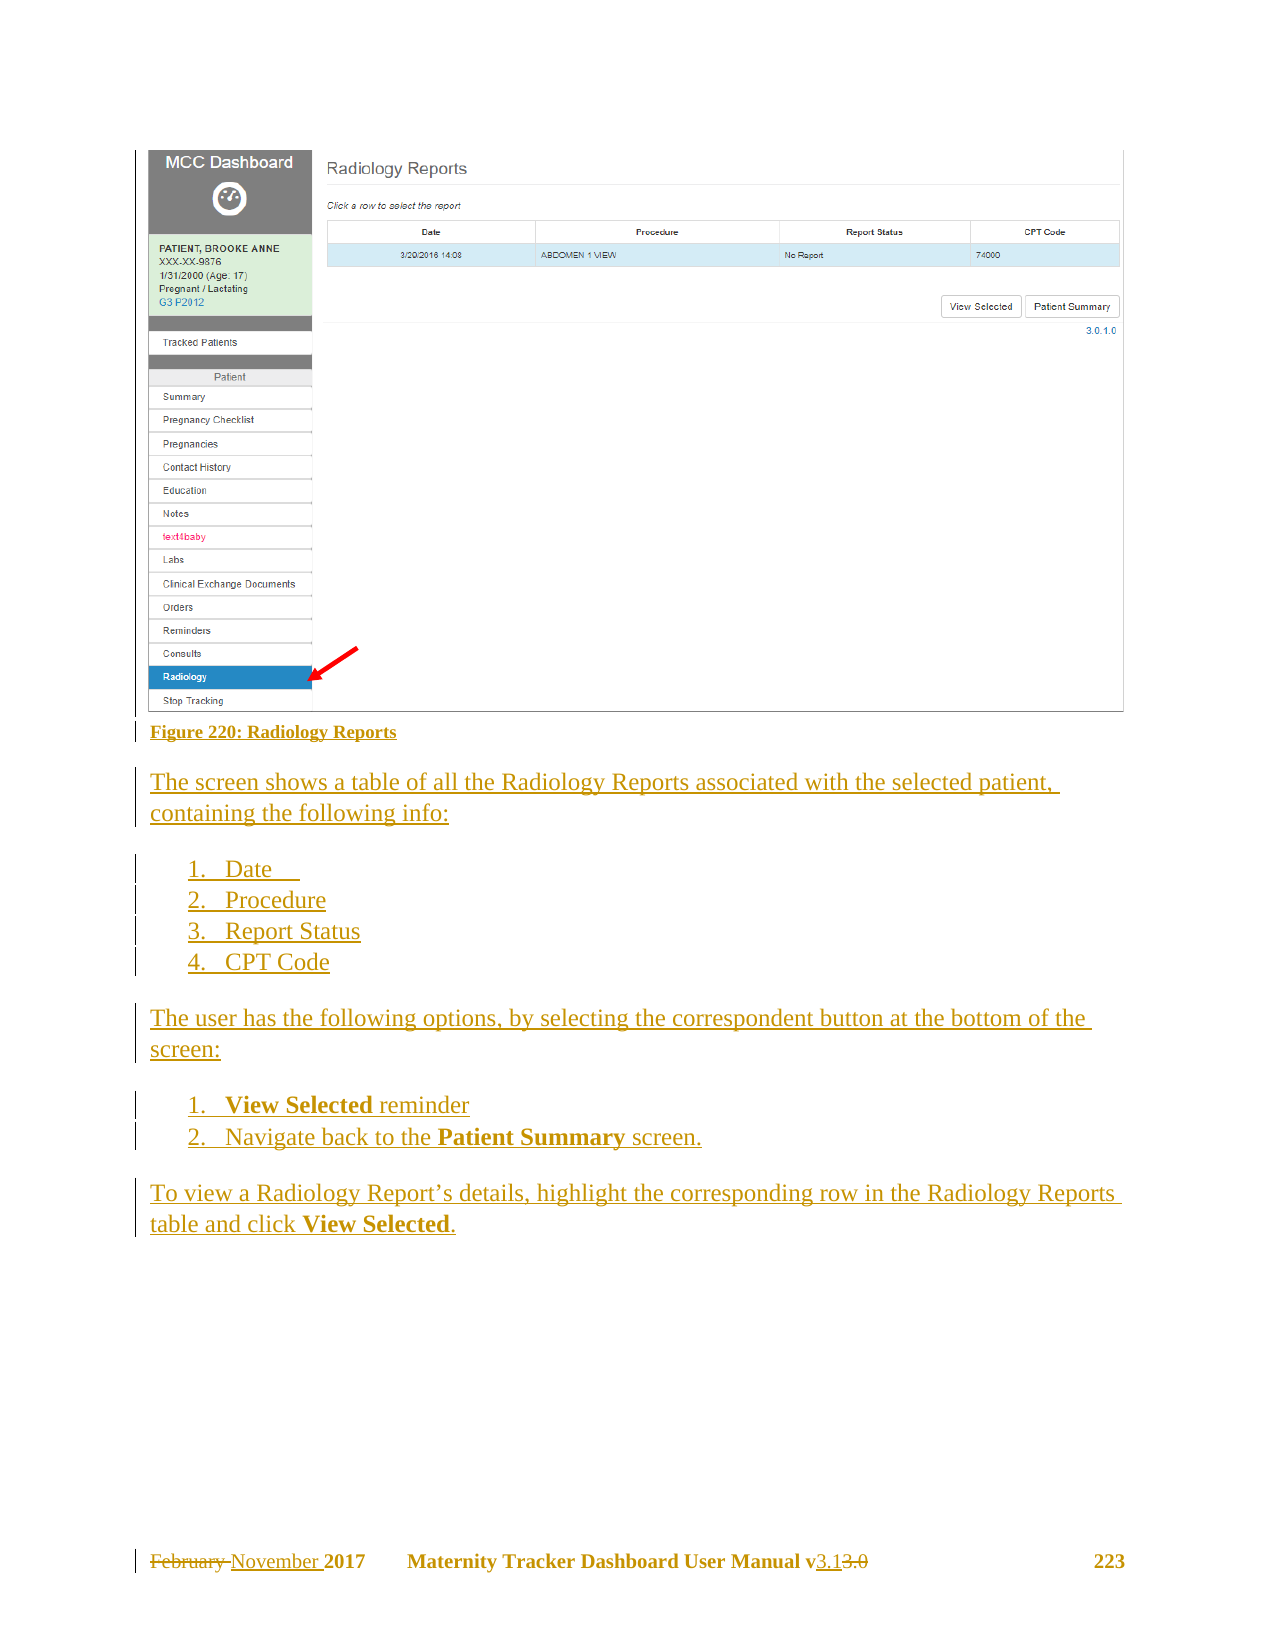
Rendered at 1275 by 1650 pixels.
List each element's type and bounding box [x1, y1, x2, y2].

picture [148, 150, 1124, 712]
